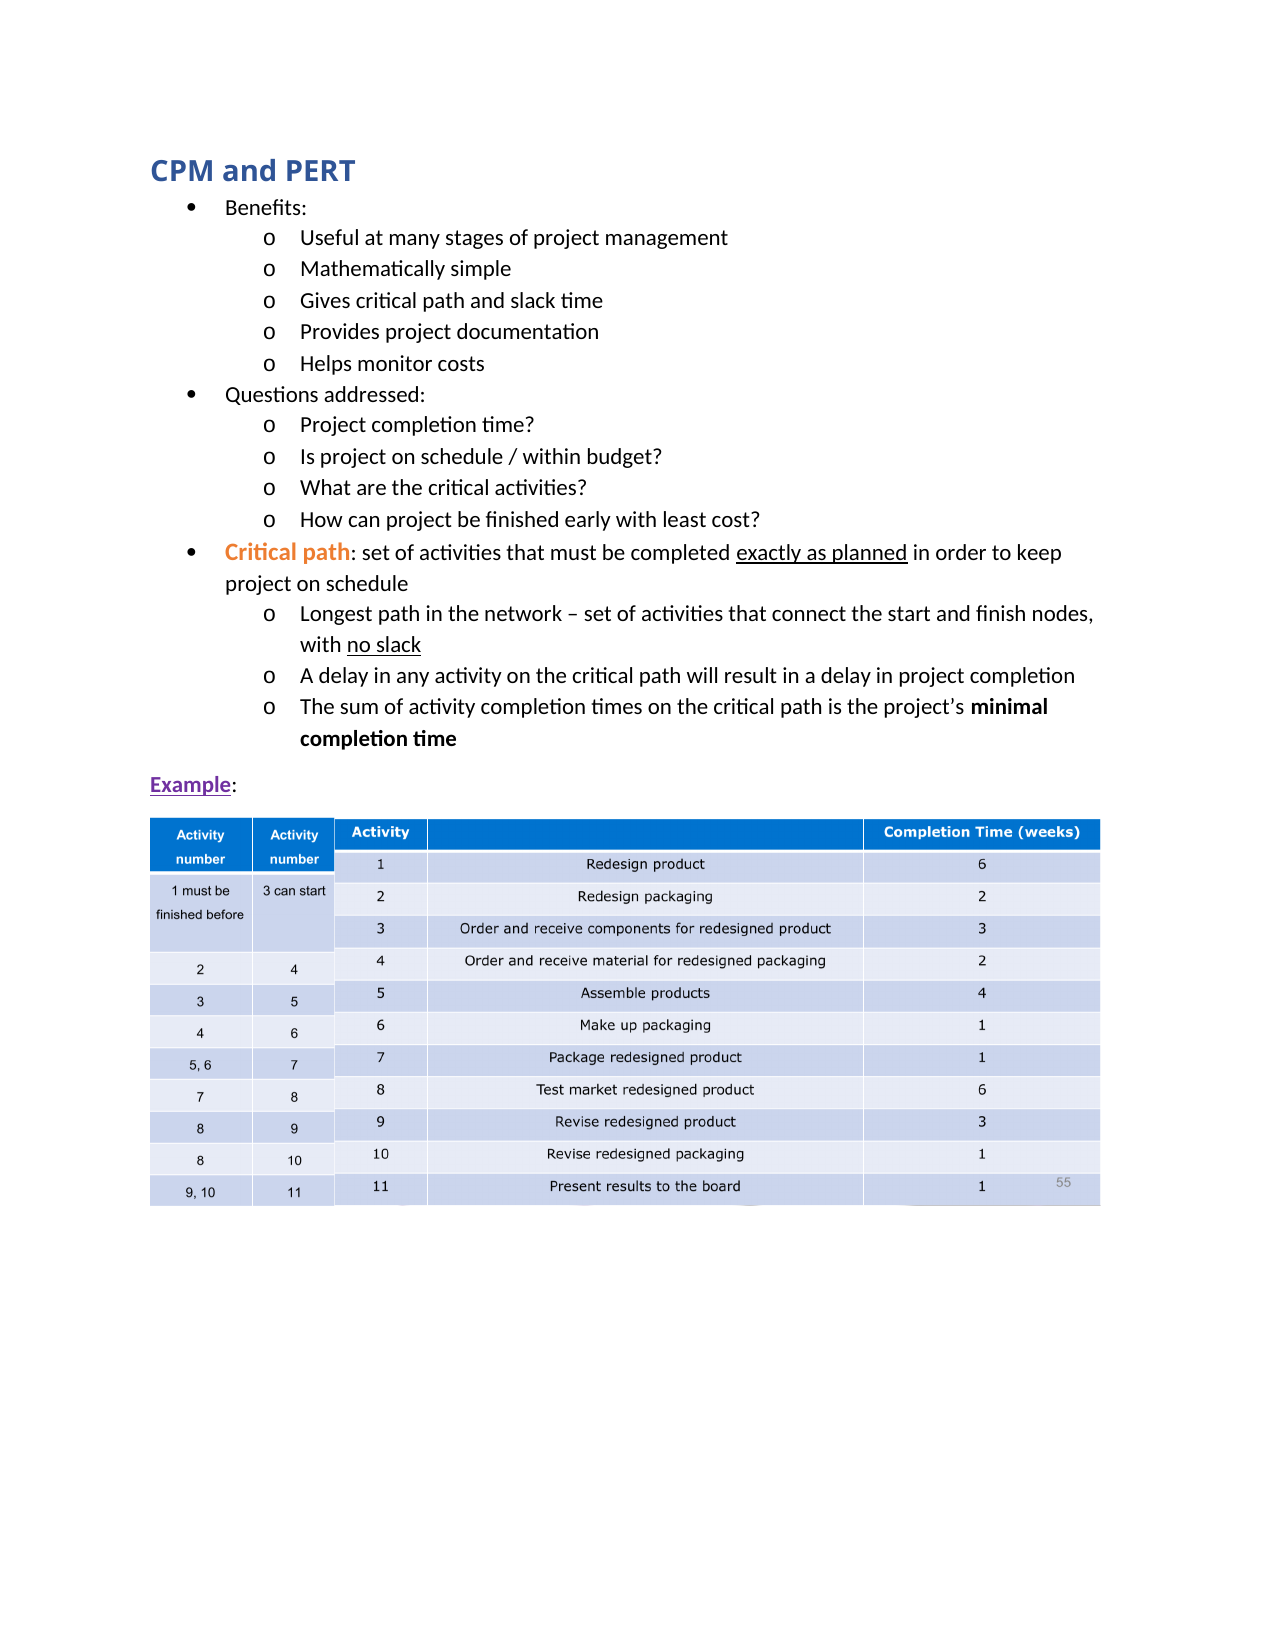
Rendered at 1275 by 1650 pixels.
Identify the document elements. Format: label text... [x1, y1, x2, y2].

list A delay in any activity on the critical path will result in a delay in project completion [262, 661, 1125, 690]
list Questions addressed: [187, 380, 1125, 408]
list Useful at many stages of project management [262, 223, 1125, 252]
list Mathematically simple [262, 254, 1125, 284]
list What are the critical activities? [262, 473, 1125, 503]
list Project completion time? [262, 411, 1125, 440]
list Gives critical path and slack time [262, 286, 1125, 315]
picture [150, 817, 1101, 1206]
list Helps monitor costs [262, 349, 1125, 378]
list Provides project documentation [262, 317, 1125, 347]
text Example: [150, 771, 1125, 798]
list Benefits: [187, 193, 1125, 221]
list Critical path: set of activities that must be completed exactly as planned in order to keep project on schedule [187, 536, 1125, 597]
list The sum of activity completion times on the critical path is the project’s minimal completion time [262, 692, 1125, 752]
list Is project on schedule / within budget? [262, 442, 1125, 471]
list How can project be finished early with least cost? [262, 505, 1125, 534]
list Longest path in the network – set of activities that connect the start and finish nodes, with no slack [262, 599, 1125, 659]
subtitle CPM and PERT [150, 150, 1125, 190]
